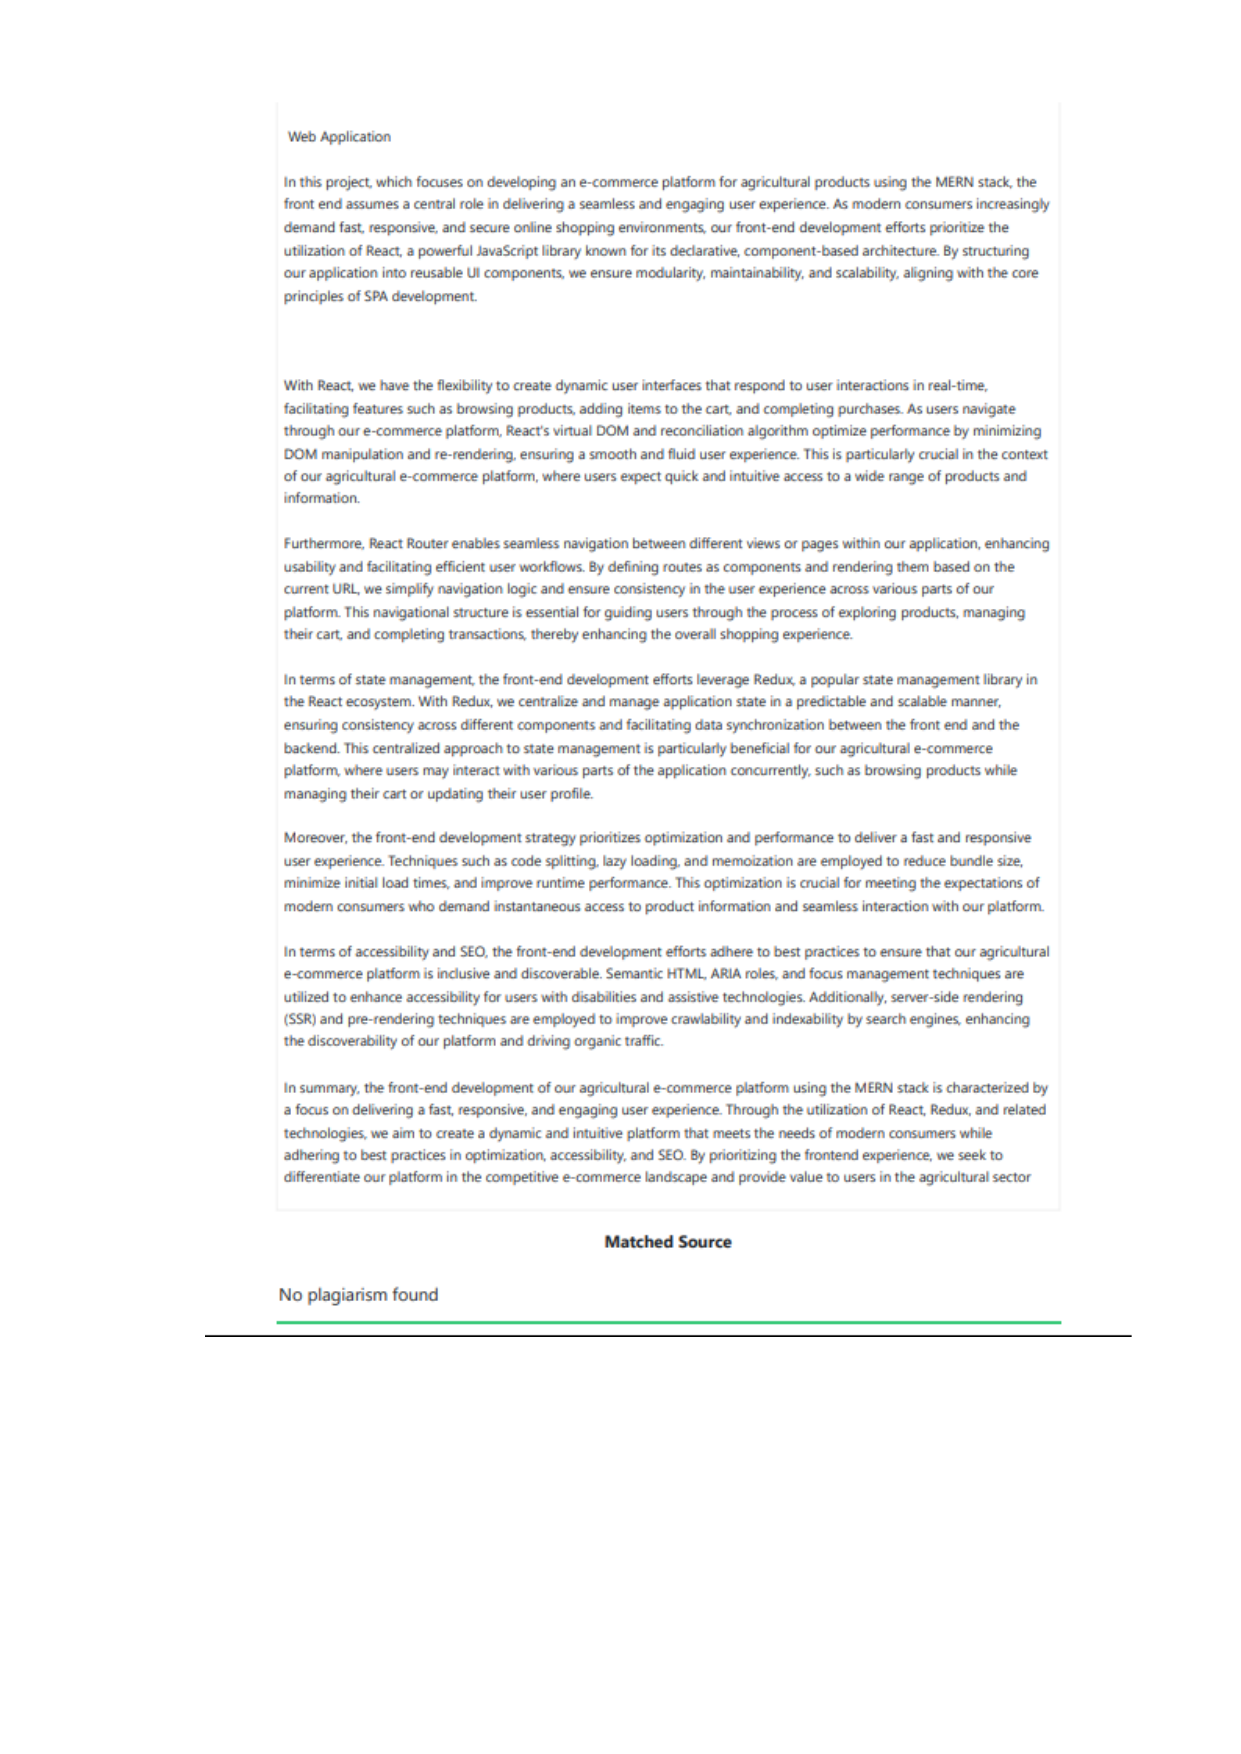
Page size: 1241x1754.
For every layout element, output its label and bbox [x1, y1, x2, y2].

picture [205, 62, 1132, 1337]
